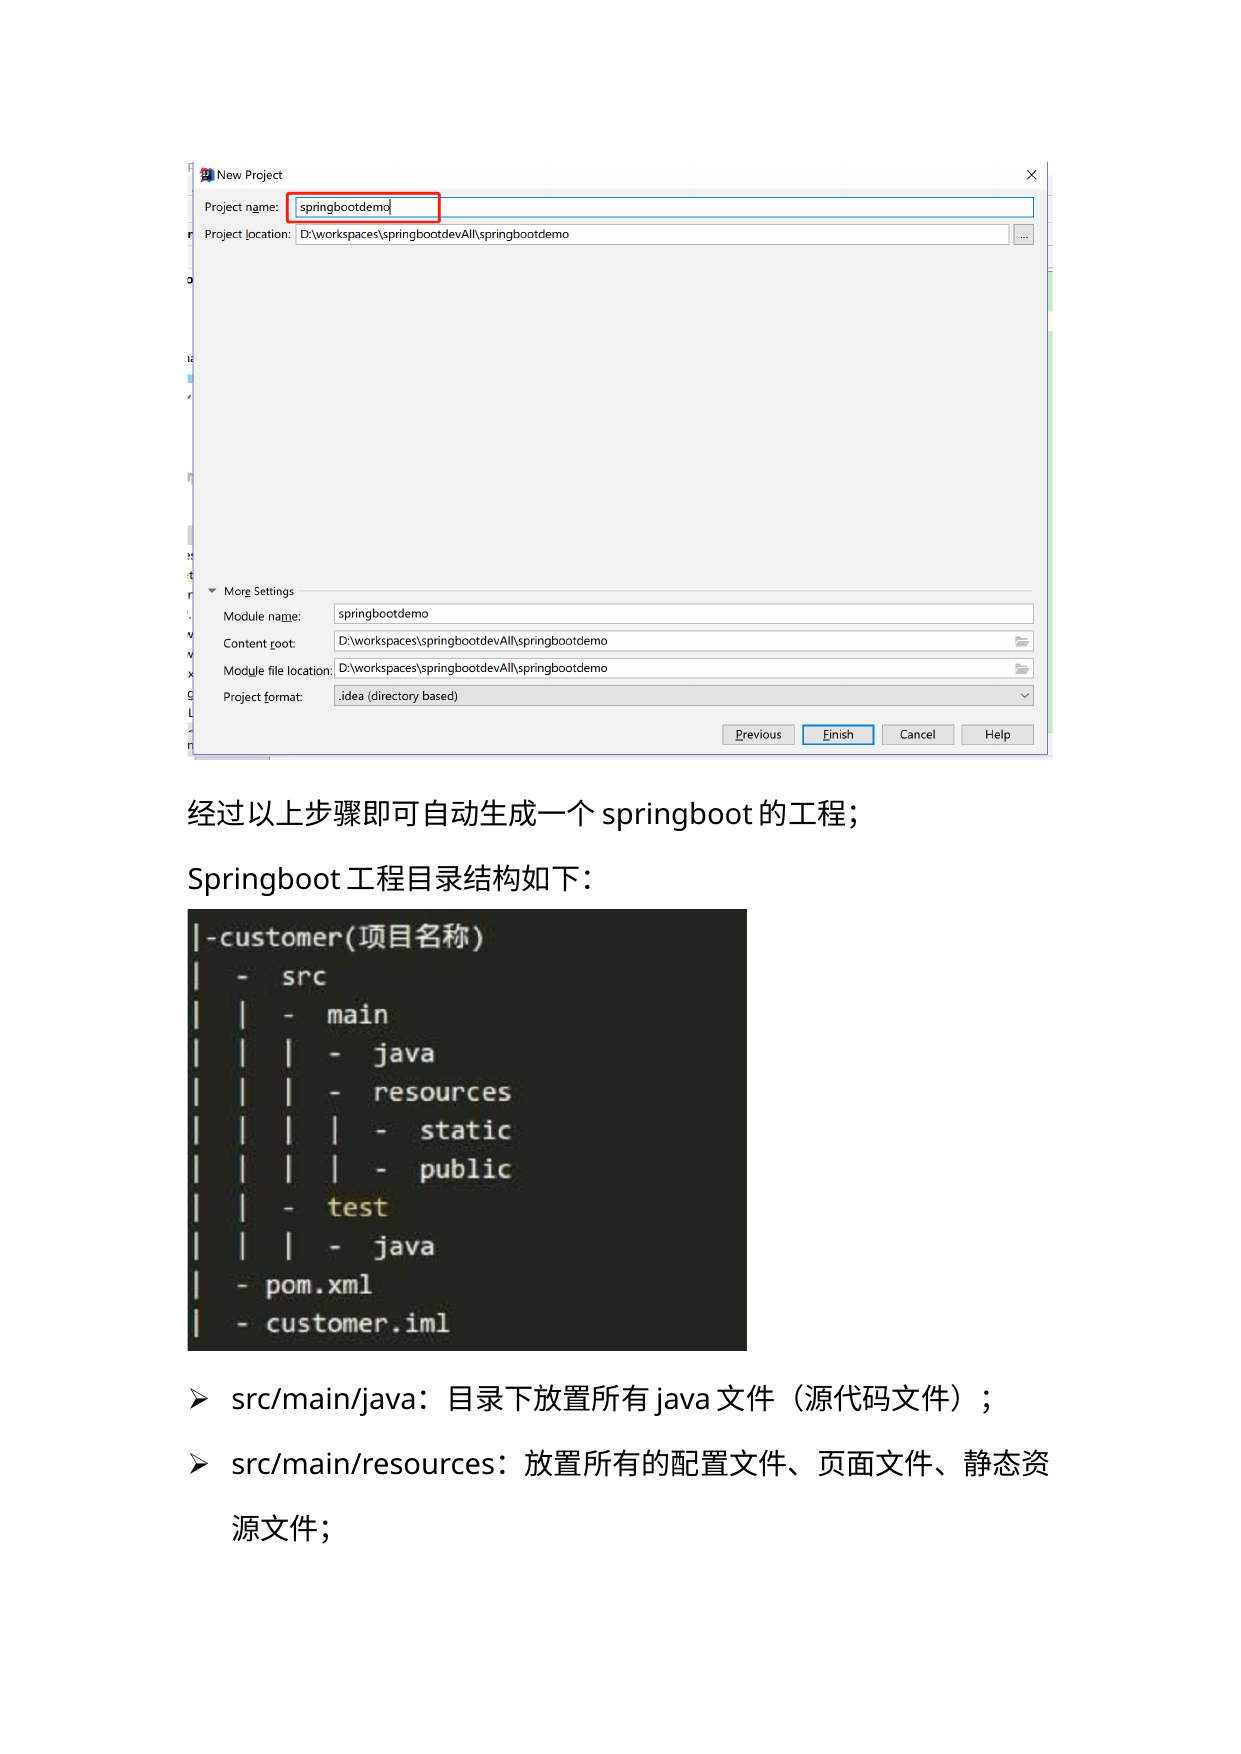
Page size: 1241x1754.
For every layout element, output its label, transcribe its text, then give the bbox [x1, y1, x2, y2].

list src/main/resources：放置所有的配置文件、页面文件、静态资源文件； [187, 1429, 1053, 1559]
text Springboot工程目录结构如下： [187, 844, 1053, 909]
picture [187, 909, 747, 1351]
list src/main/java：目录下放置所有java文件（源代码文件）； [187, 1364, 1053, 1429]
picture [187, 162, 1053, 760]
text 经过以上步骤即可自动生成一个springboot的工程； [187, 779, 1053, 844]
